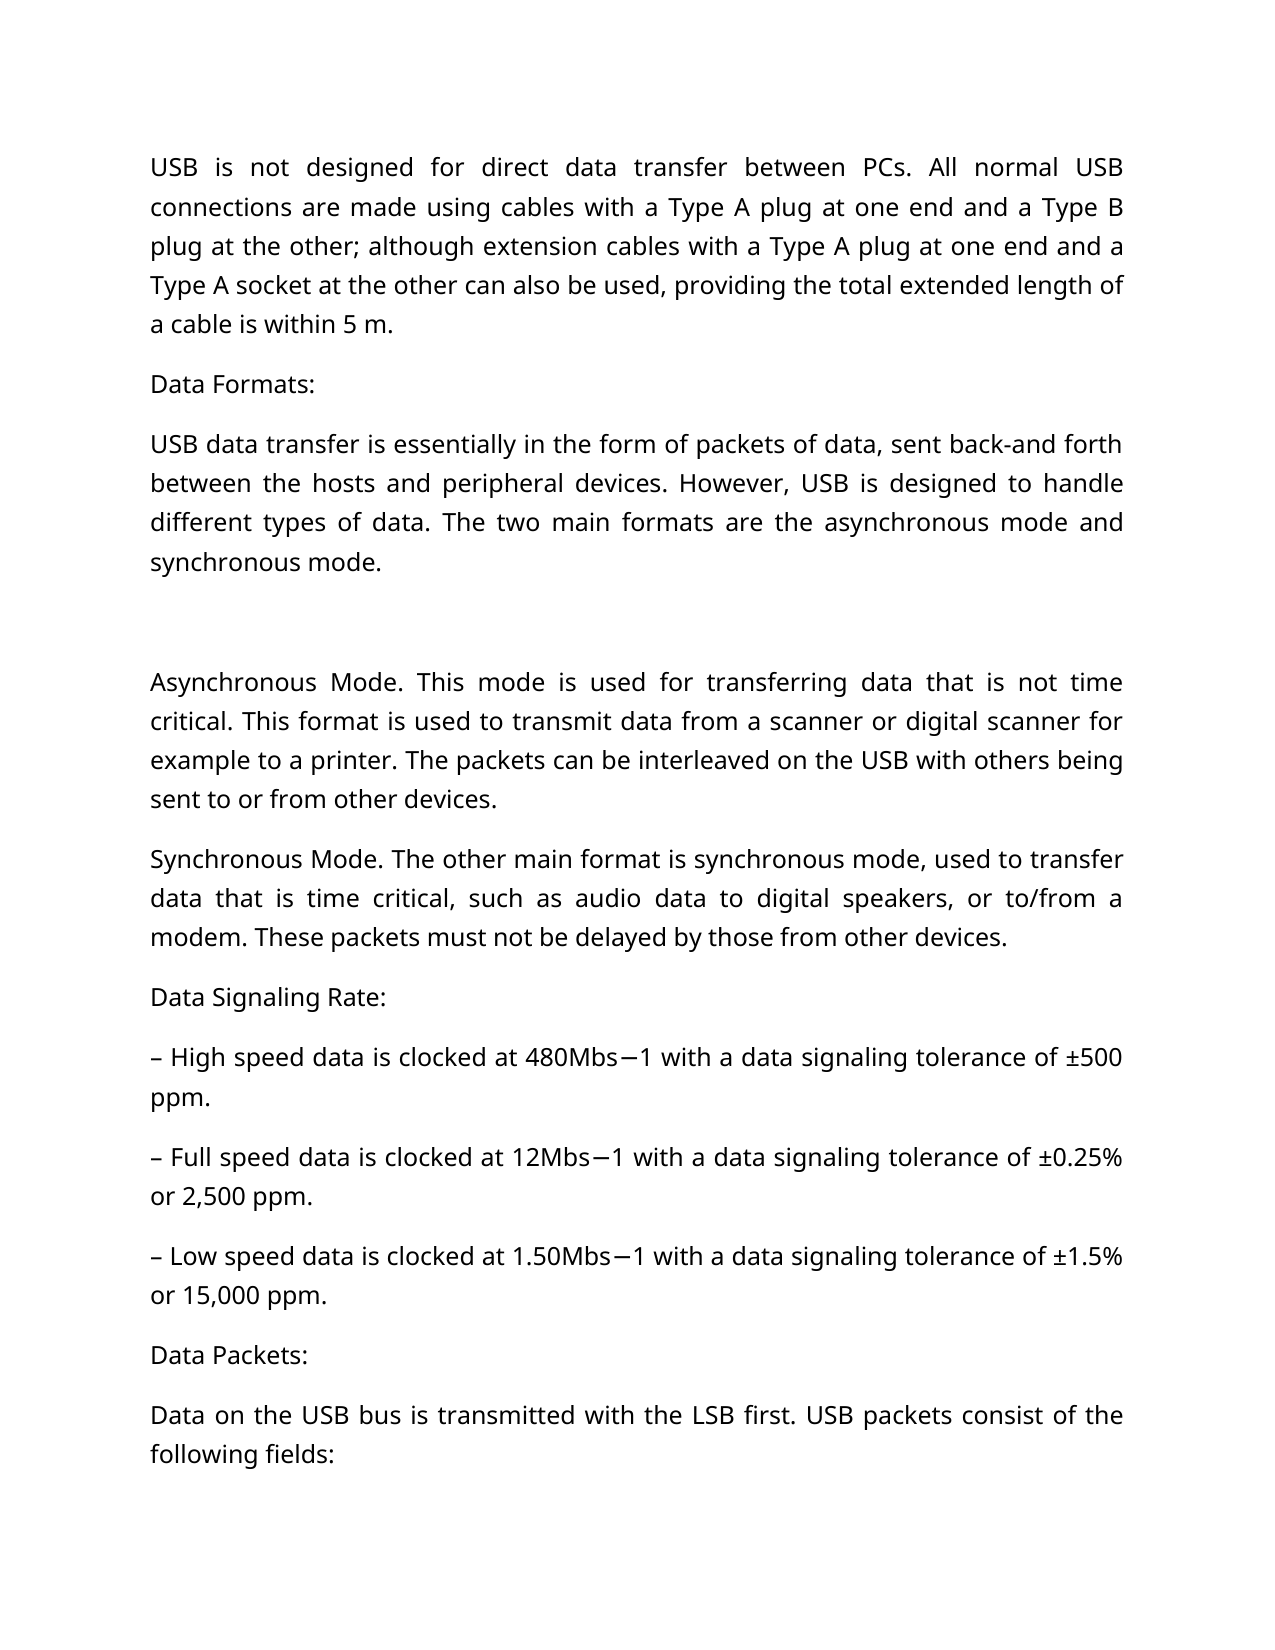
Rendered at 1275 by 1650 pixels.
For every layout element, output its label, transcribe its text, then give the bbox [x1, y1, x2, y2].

text USB is not designed for direct data transfer between PCs. All normal USB connections are made using cables with a Type A plug at one end and a Type B plug at the other; although extension cables with a Type A plug at one end and a Type A socket at the other can also be used, providing the total extended length of a cable is within 5 m. [150, 150, 1125, 341]
text – High speed data is clocked at 480Mbs−1 with a data signaling tolerance of ±500 ppm. [150, 1040, 1125, 1113]
text Synchronous Mode. The other main format is synchronous mode, used to transfer data that is time critical, such as audio data to digital speakers, or to/from a modem. These packets must not be delayed by those from other devices. [150, 842, 1125, 954]
text – Full speed data is clocked at 12Mbs−1 with a data signaling tolerance of ±0.25% or 2,500 ppm. [150, 1139, 1125, 1212]
text Data Formats: [150, 367, 1125, 401]
text Data Signaling Rate: [150, 980, 1125, 1014]
text Data Packets: [150, 1337, 1125, 1372]
text Data on the USB bus is transmitted with the LSB first. USB packets consist of the following fields: [150, 1397, 1125, 1471]
text Asynchronous Mode. This mode is used for transferring data that is not time critical. This format is used to transmit data from a scanner or digital scanner for example to a printer. The packets can be interleaved on the USB with others being sent to or from other devices. [150, 664, 1125, 816]
text USB data transfer is essentially in the form of packets of data, sent back-and forth between the hosts and peripheral devices. However, USB is designed to handle different types of data. The two main formats are the asynchronous mode and synchronous mode. [150, 427, 1125, 578]
text – Low speed data is clocked at 1.50Mbs−1 with a data signaling tolerance of ±1.5% or 15,000 ppm. [150, 1238, 1125, 1312]
